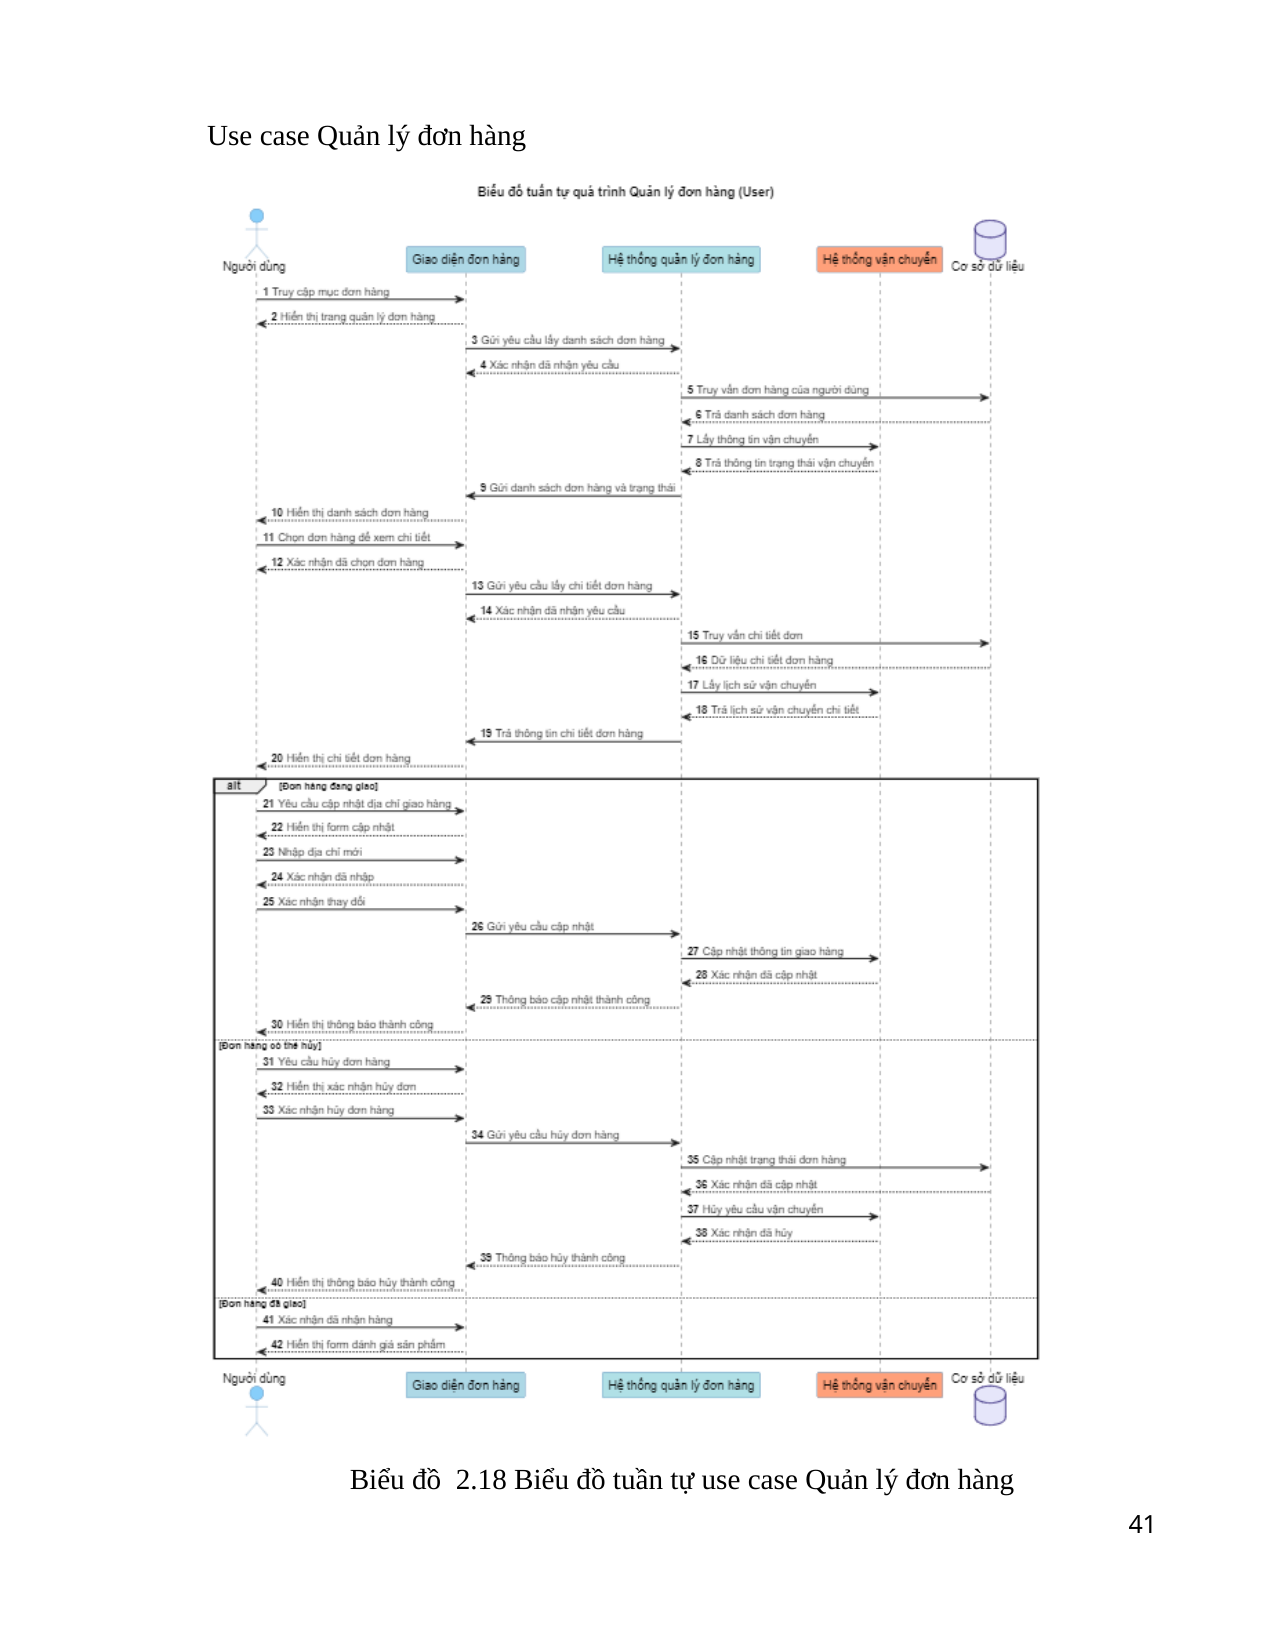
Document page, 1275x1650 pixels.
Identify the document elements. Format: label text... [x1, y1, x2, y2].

text Use case Quản lý đơn hàng [177, 118, 1157, 152]
picture [206, 173, 1044, 1441]
text Biểu đồ 2.18 Biểu đồ tuần tự use case Quản lý đơn hàng [177, 1462, 1157, 1496]
